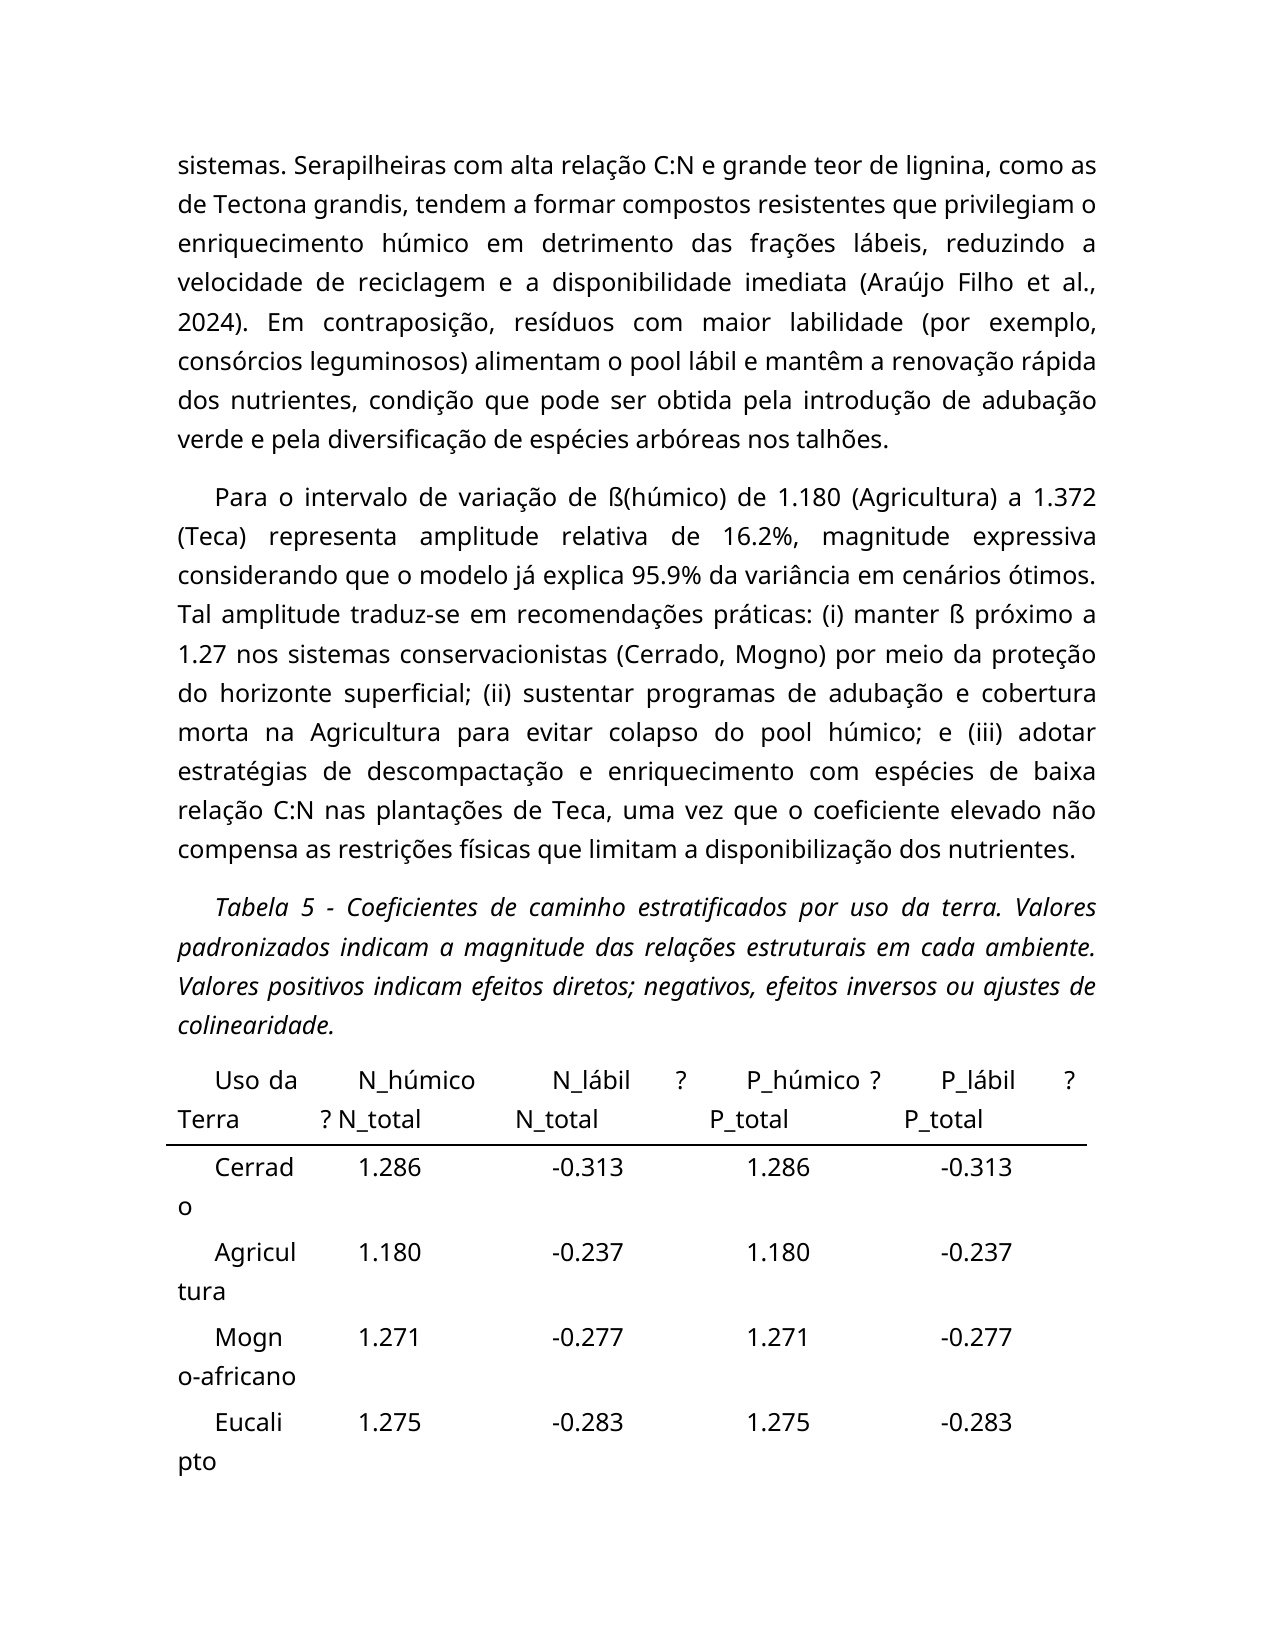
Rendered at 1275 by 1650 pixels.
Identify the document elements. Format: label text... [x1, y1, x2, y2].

table_cell -0.313 [892, 1146, 1087, 1231]
table_cell -0.283 [892, 1401, 1087, 1486]
table_cell -0.283 [504, 1401, 698, 1486]
text Para o intervalo de variação de ß(húmico) de 1.180 (Agricultura) a 1.372 (Teca) representa amplitude relativa de 16.2%, magnitude expressiva considerando que o modelo já explica 95.9% da variância em cenários ótimos. Tal amplitude traduz-se em recomendações práticas: (i) manter ß próximo a 1.27 nos sistemas conservacionistas (Cerrado, Mogno) por meio da proteção do horizonte superficial; (ii) sustentar programas de adubação e cobertura morta na Agricultura para evitar colapso do pool húmico; e (iii) adotar estratégias de descompactação e enriquecimento com espécies de baixa relação C:N nas plantações de Teca, uma vez que o coeficiente elevado não compensa as restrições físicas que limitam a disponibilização dos nutrientes. [177, 480, 1098, 866]
table_cell Agricultura [166, 1231, 309, 1316]
table_cell Eucalipto [166, 1401, 309, 1486]
table_cell 1.286 [698, 1146, 892, 1231]
table_header N_lábil ? N_total [504, 1059, 698, 1144]
table_header P_lábil ? P_total [892, 1059, 1087, 1144]
text Tabela 5 - Coeficientes de caminho estratificados por uso da terra. Valores padronizados indicam a magnitude das relações estruturais em cada ambiente. Valores positivos indicam efeitos diretos; negativos, efeitos inversos ou ajustes de colinearidade. [177, 890, 1098, 1042]
table_cell Cerrado [166, 1146, 309, 1231]
table_cell -0.237 [892, 1231, 1087, 1316]
table_cell -0.277 [892, 1316, 1087, 1401]
table_cell 1.271 [698, 1316, 892, 1401]
table_cell 1.275 [698, 1401, 892, 1486]
table_cell 1.180 [309, 1231, 503, 1316]
table_cell Mogno-africano [166, 1316, 309, 1401]
table_cell -0.277 [504, 1316, 698, 1401]
table_cell 1.275 [309, 1401, 503, 1486]
table_cell 1.180 [698, 1231, 892, 1316]
table_header N_húmico ? N_total [309, 1059, 503, 1144]
table_cell 1.271 [309, 1316, 503, 1401]
table_cell -0.237 [504, 1231, 698, 1316]
table_header P_húmico ? P_total [698, 1059, 892, 1144]
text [177, 148, 1098, 456]
table_cell -0.313 [504, 1146, 698, 1231]
table_cell 1.286 [309, 1146, 503, 1231]
table_header Uso da Terra [166, 1059, 309, 1144]
